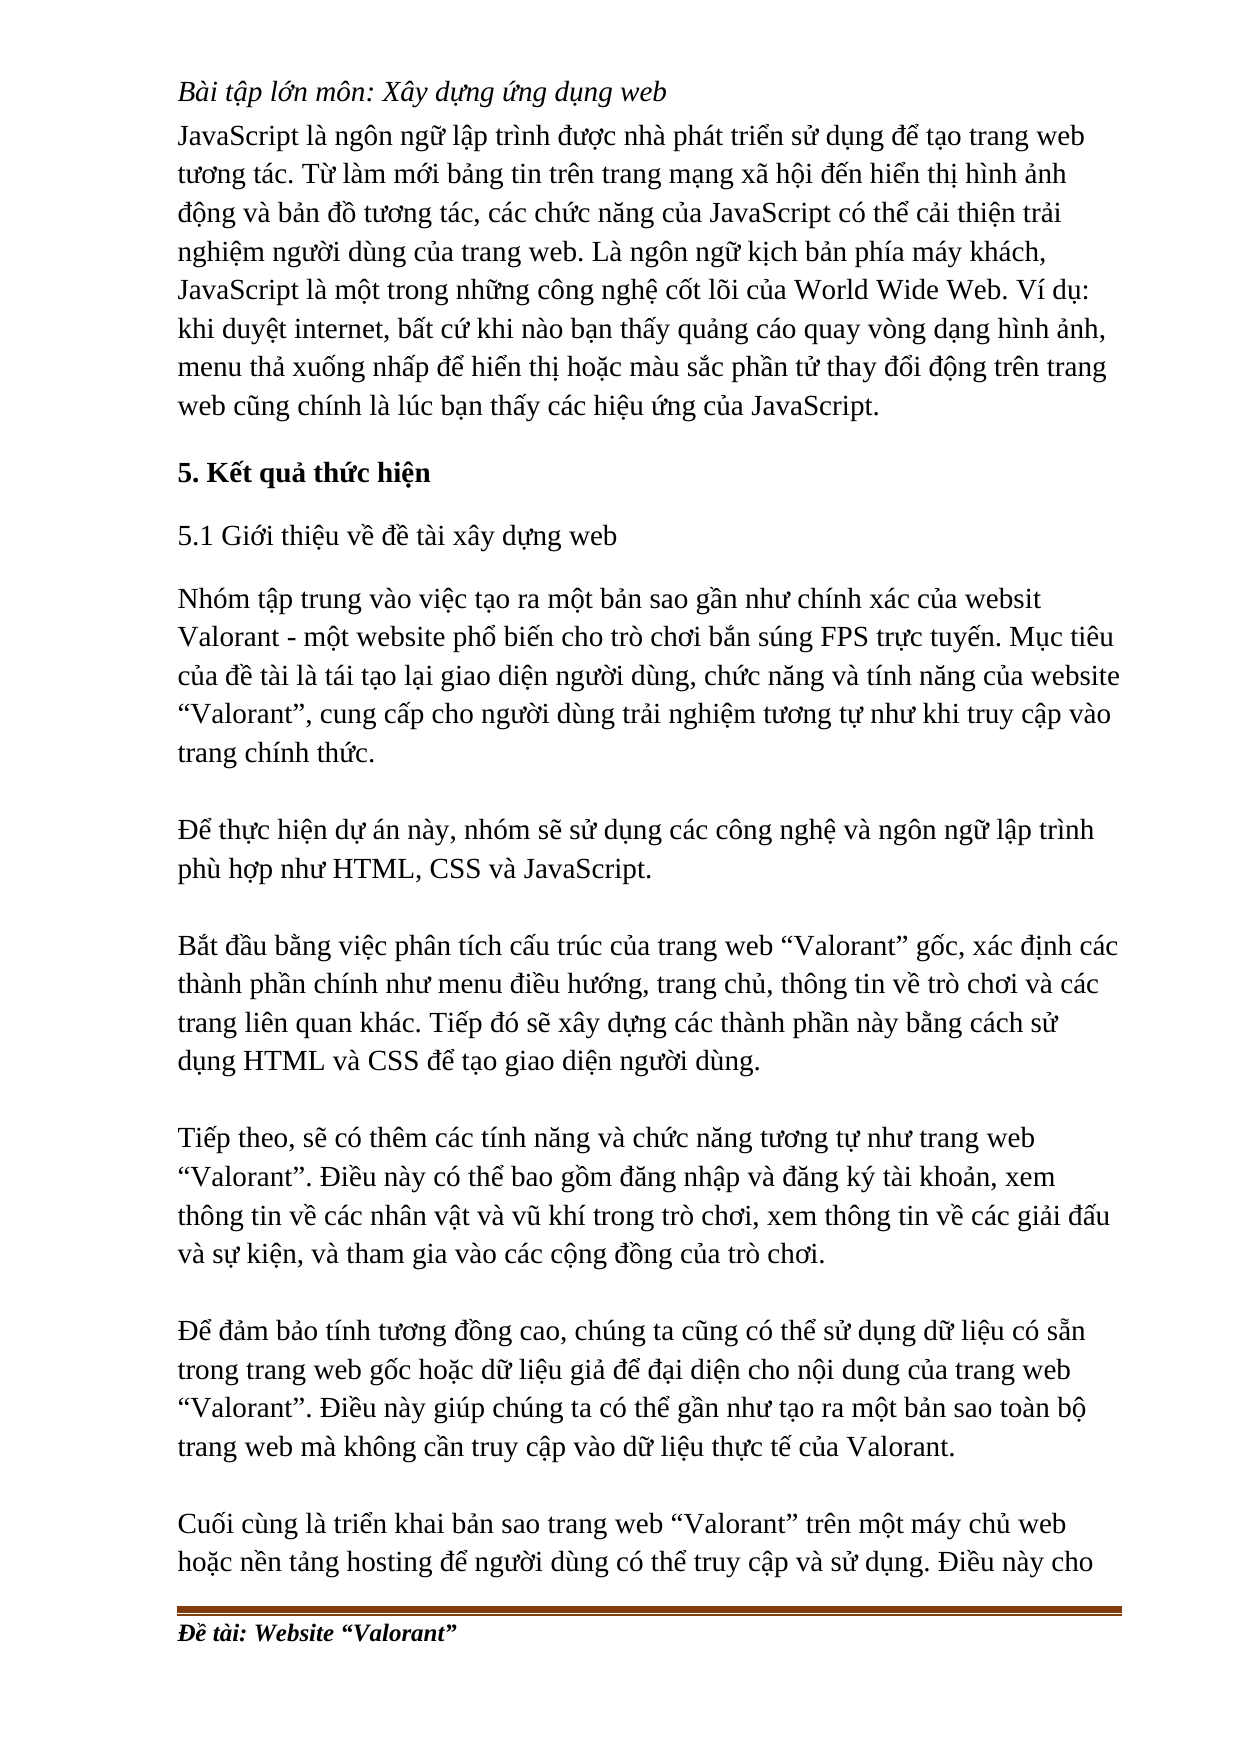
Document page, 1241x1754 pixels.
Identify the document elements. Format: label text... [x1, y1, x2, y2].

list Để thực hiện dự án này, nhóm sẽ sử dụng các công nghệ và ngôn ngữ lập trình phù hợp như HTML, CSS và JavaScript. [177, 812, 1122, 884]
list Để đảm bảo tính tương đồng cao, chúng ta cũng có thể sử dụng dữ liệu có sẵn trong trang web gốc hoặc dữ liệu giả để đại diện cho nội dung của trang web “Valorant”. Điều này giúp chúng ta có thể gần như tạo ra một bản sao toàn bộ trang web mà không cần truy cập vào dữ liệu thực tế của Valorant. [177, 1313, 1122, 1462]
text JavaScript là ngôn ngữ lập trình được nhà phát triển sử dụng để tạo trang web tương tác. Từ làm mới bảng tin trên trang mạng xã hội đến hiển thị hình ảnh động và bản đồ tương tác, các chức năng của JavaScript có thể cải thiện trải nghiệm người dùng của trang web. Là ngôn ngữ kịch bản phía máy khách, JavaScript là một trong những công nghệ cốt lõi của World Wide Web. Ví dụ: khi duyệt internet, bất cứ khi nào bạn thấy quảng cáo quay vòng dạng hình ảnh, menu thả xuống nhấp để hiển thị hoặc màu sắc phần tử thay đổi động trên trang web cũng chính là lúc bạn thấy các hiệu ứng của JavaScript. [177, 118, 1122, 421]
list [177, 1506, 1122, 1578]
subtitle 5.1 Giới thiệu về đề tài xây dựng web [177, 518, 1122, 552]
subtitle 5. Kết quả thức hiện [177, 456, 1122, 489]
list Nhóm tập trung vào việc tạo ra một bản sao gần như chính xác của websit Valorant - một website phổ biến cho trò chơi bắn súng FPS trực tuyến. Mục tiêu của đề tài là tái tạo lại giao diện người dùng, chức năng và tính năng của website “Valorant”, cung cấp cho người dùng trải nghiệm tương tự như khi truy cập vào trang chính thức. [177, 581, 1122, 769]
list Bắt đầu bằng việc phân tích cấu trúc của trang web “Valorant” gốc, xác định các thành phần chính như menu điều hướng, trang chủ, thông tin về trò chơi và các trang liên quan khác. Tiếp đó sẽ xây dựng các thành phần này bằng cách sử dụng HTML và CSS để tạo giao diện người dùng. [177, 928, 1122, 1077]
list Tiếp theo, sẽ có thêm các tính năng và chức năng tương tự như trang web “Valorant”. Điều này có thể bao gồm đăng nhập và đăng ký tài khoản, xem thông tin về các nhân vật và vũ khí trong trò chơi, xem thông tin về các giải đấu và sự kiện, và tham gia vào các cộng đồng của trò chơi. [177, 1121, 1122, 1270]
